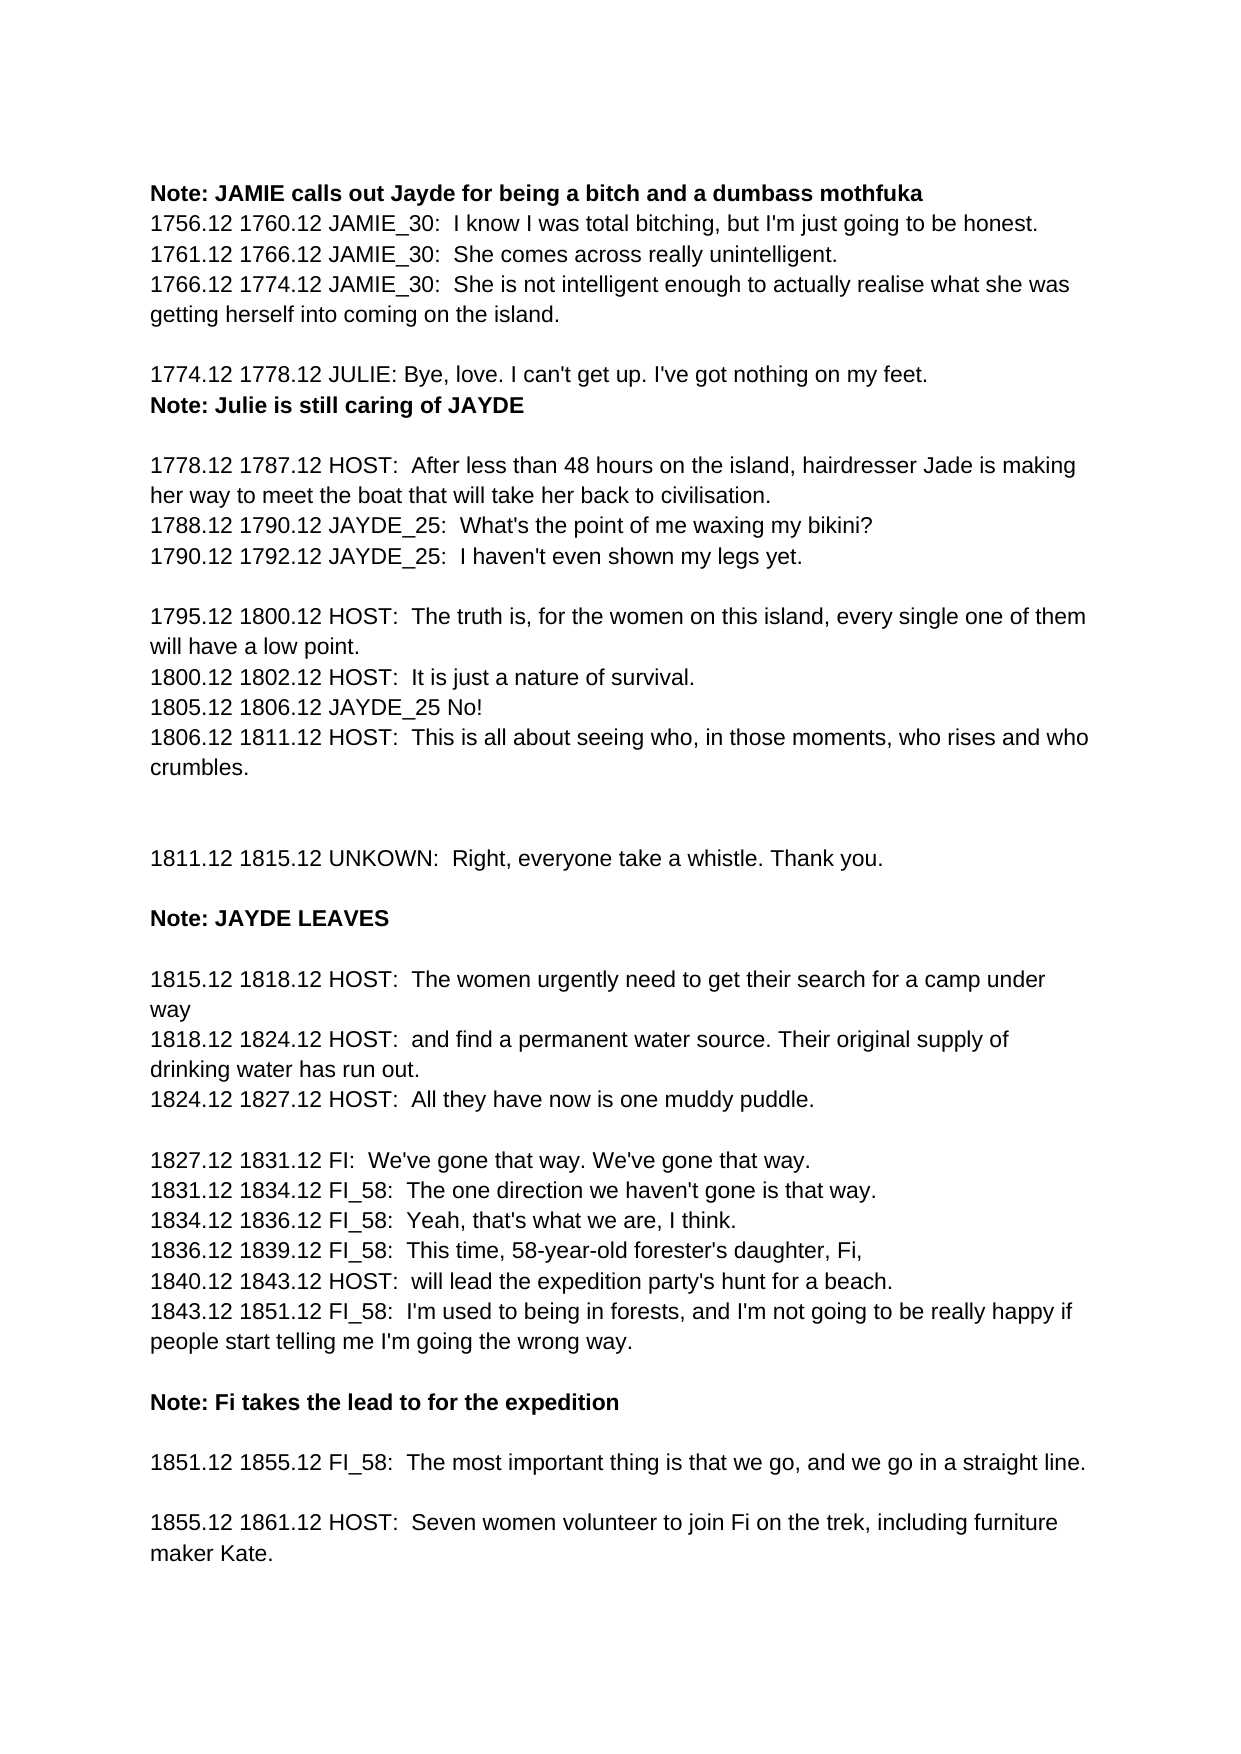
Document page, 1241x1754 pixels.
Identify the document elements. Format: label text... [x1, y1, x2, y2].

text 1778.12 1787.12 HOST: After less than 48 hours on the island, hairdresser Jade is making her way to meet the boat that will take her back to civilisation. [150, 452, 1090, 509]
text Note: Fi takes the lead to for the expedition [150, 1388, 1090, 1415]
text Note: JAYDE LEAVES [150, 905, 1090, 932]
text 1836.12 1839.12 FI_58: This time, 58-year-old forester's daughter, Fi, [150, 1237, 1090, 1264]
text 1818.12 1824.12 HOST: and find a permanent water source. Their original supply of drinking water has run out. [150, 1026, 1090, 1083]
text 1790.12 1792.12 JAYDE_25: I haven't even shown my legs yet. [150, 543, 1090, 569]
text 1800.12 1802.12 HOST: It is just a nature of survival. [150, 663, 1090, 690]
text 1805.12 1806.12 JAYDE_25 No! [150, 694, 1090, 720]
text 1824.12 1827.12 HOST: All they have now is one muddy puddle. [150, 1086, 1090, 1113]
text 1788.12 1790.12 JAYDE_25: What's the point of me waxing my bikini? [150, 512, 1090, 539]
text 1761.12 1766.12 JAMIE_30: She comes across really unintelligent. [150, 241, 1090, 267]
text 1843.12 1851.12 FI_58: I'm used to being in forests, and I'm not going to be really happy if people start telling me I'm going the wrong way. [150, 1298, 1090, 1354]
text 1811.12 1815.12 UNKOWN: Right, everyone take a whistle. Thank you. [150, 845, 1090, 871]
text 1806.12 1811.12 HOST: This is all about seeing who, in those moments, who rises and who crumbles. [150, 724, 1090, 841]
text 1766.12 1774.12 JAMIE_30: She is not intelligent enough to actually realise what she was getting herself into coming on the island. [150, 271, 1090, 327]
text Note: Julie is still caring of JAYDE [150, 392, 1090, 418]
text 1756.12 1760.12 JAMIE_30: I know I was total bitching, but I'm just going to be honest. [150, 210, 1090, 237]
text 1827.12 1831.12 FI: We've gone that way. We've gone that way. [150, 1147, 1090, 1173]
text 1815.12 1818.12 HOST: The women urgently need to get their search for a camp under way [150, 966, 1090, 1022]
text 1840.12 1843.12 HOST: will lead the expedition party's hunt for a beach. [150, 1268, 1090, 1294]
text Note: JAMIE calls out Jayde for being a bitch and a dumbass mothfuka [150, 180, 1090, 207]
text 1834.12 1836.12 FI_58: Yeah, that's what we are, I think. [150, 1207, 1090, 1234]
text 1795.12 1800.12 HOST: The truth is, for the women on this island, every single one of them will have a low point. [150, 603, 1090, 660]
text 1855.12 1861.12 HOST: Seven women volunteer to join Fi on the trek, including furniture maker Kate. [150, 1509, 1090, 1566]
text 1831.12 1834.12 FI_58: The one direction we haven't gone is that way. [150, 1177, 1090, 1203]
text 1851.12 1855.12 FI_58: The most important thing is that we go, and we go in a straight line. [150, 1449, 1090, 1475]
text 1774.12 1778.12 JULIE: Bye, love. I can't get up. I've got nothing on my feet. [150, 361, 1090, 388]
